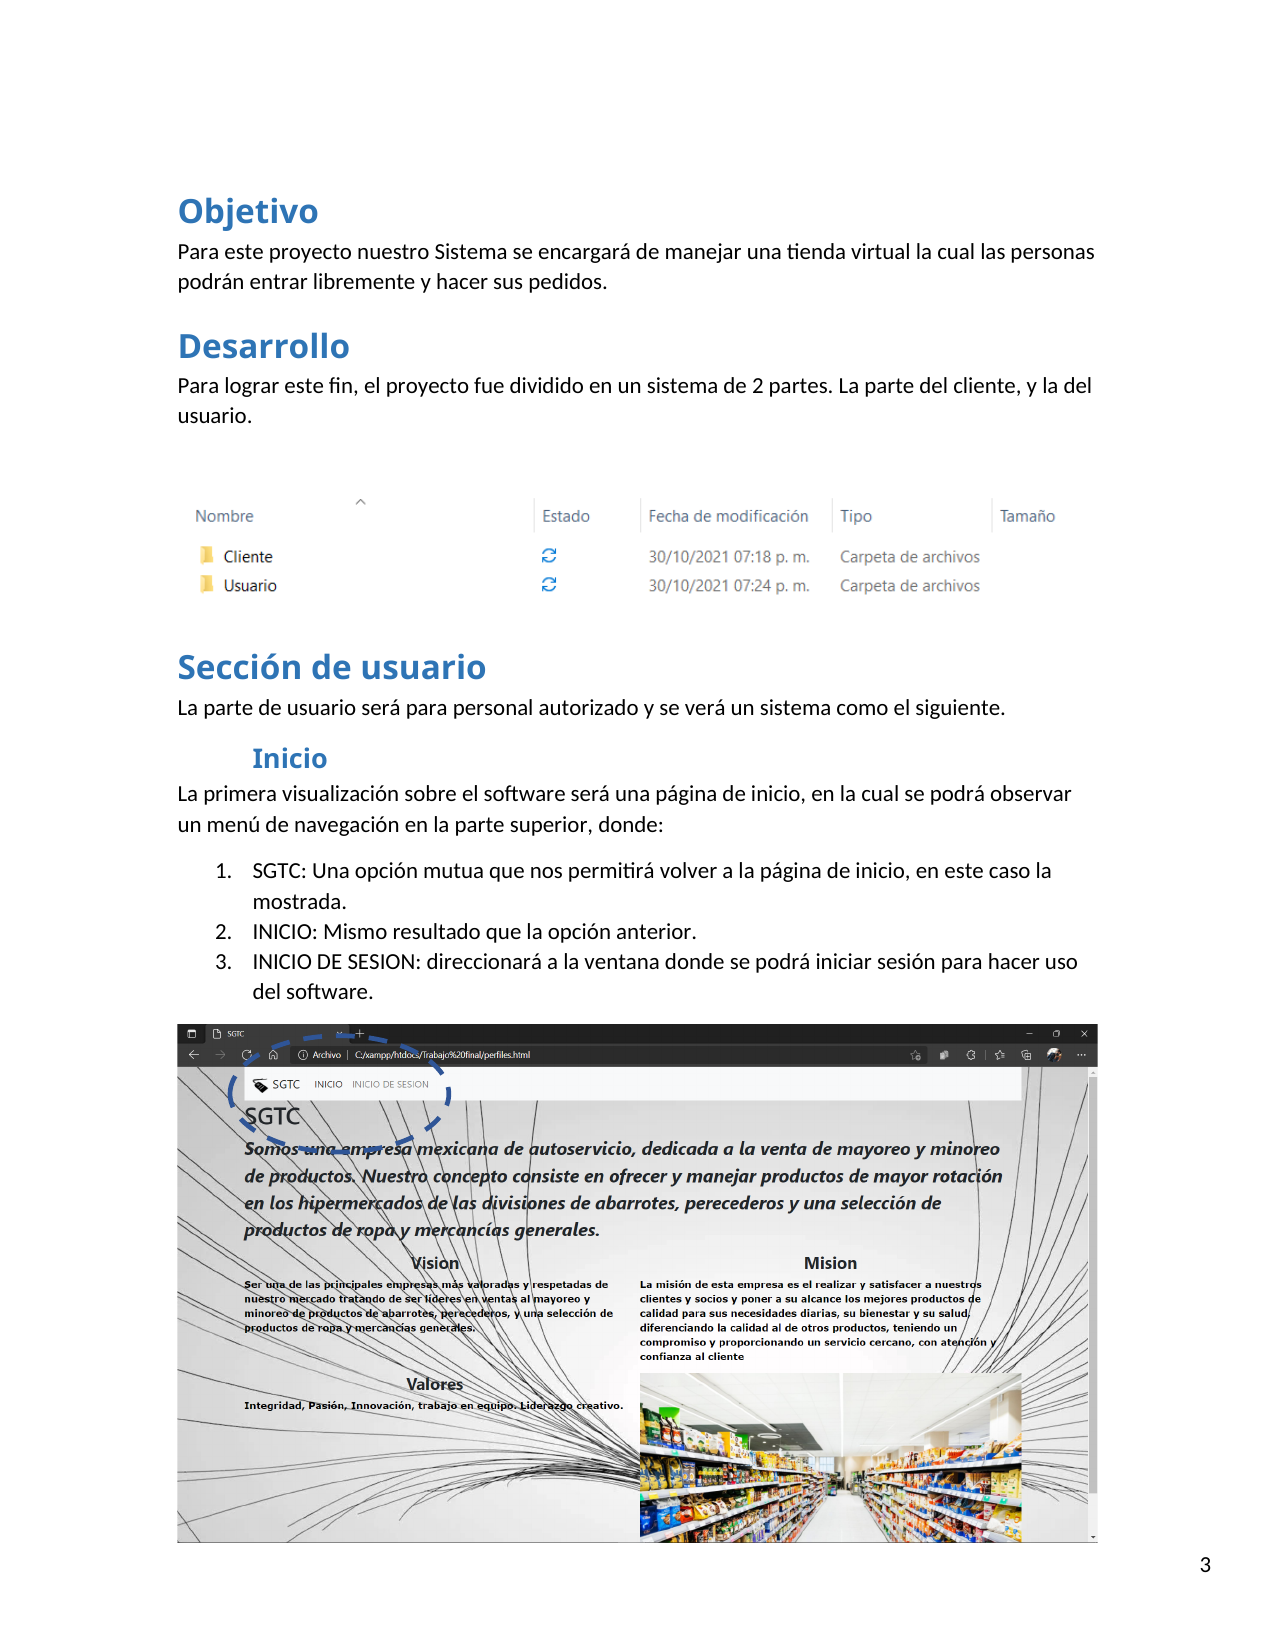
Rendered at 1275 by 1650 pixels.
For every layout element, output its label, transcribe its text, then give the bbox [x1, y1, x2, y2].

list INICIO DE SESION: direccionará a la ventana donde se podrá iniciar sesión para hacer uso del software. [215, 947, 1098, 1006]
text La primera visualización sobre el software será una página de inicio, en la cual se podrá observar un menú de navegación en la parte superior, donde: [177, 779, 1098, 838]
text Para este proyecto nuestro Sistema se encargará de manejar una tienda virtual la cual las personas podrán entrar libremente y hacer sus pedidos. [177, 237, 1098, 295]
subtitle Sección de usuario [177, 644, 1098, 689]
picture [177, 1024, 1098, 1543]
list SGTC: Una opción mutua que nos permitirá volver a la página de inicio, en este caso la mostrada. [215, 857, 1098, 915]
list INICIO: Mismo resultado que la opción anterior. [215, 917, 1098, 945]
subtitle Objetivo [177, 188, 1098, 233]
picture [177, 495, 1098, 617]
text La parte de usuario será para personal autorizado y se verá un sistema como el siguiente. [177, 693, 1098, 721]
subtitle Inicio [177, 740, 1098, 777]
text Para lograr este fin, el proyecto fue dividido en un sistema de 2 partes. La parte del cliente, y la del usuario. [177, 371, 1098, 430]
subtitle Desarrollo [177, 322, 1098, 368]
